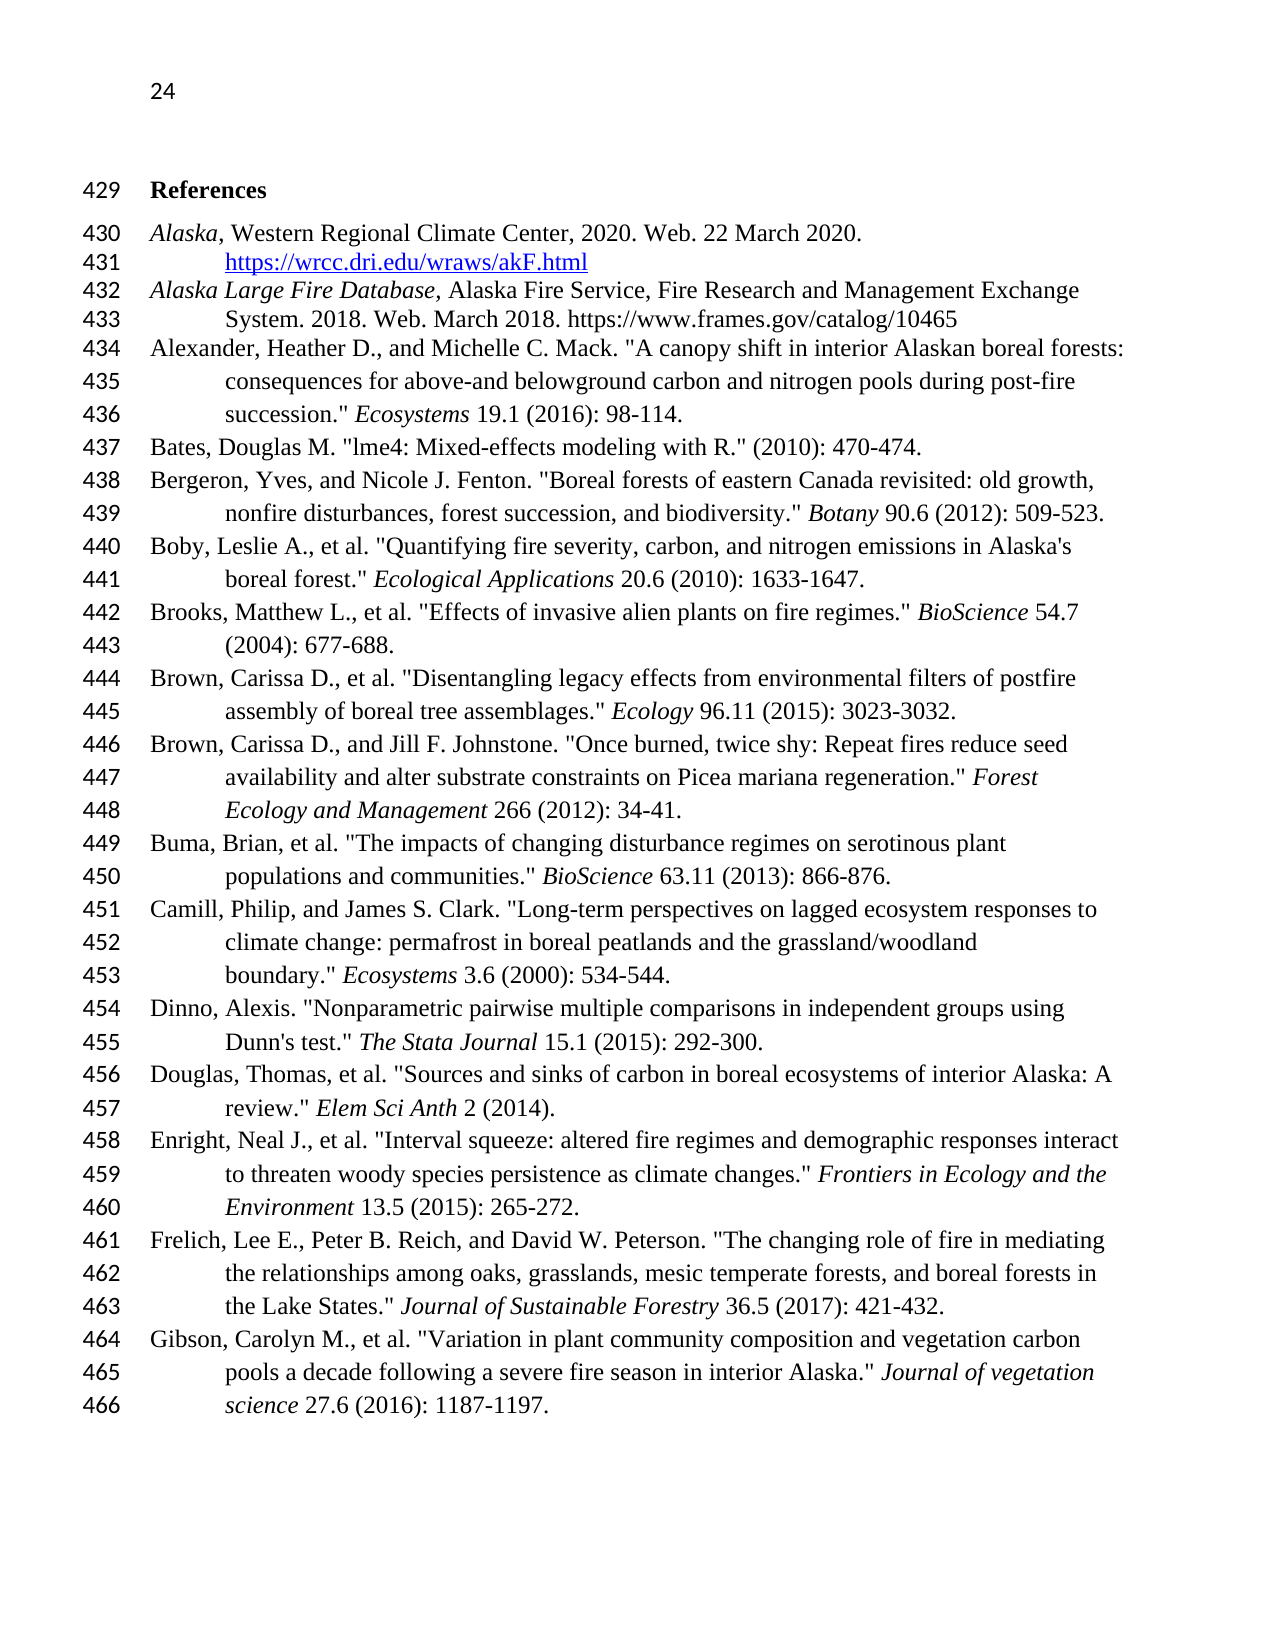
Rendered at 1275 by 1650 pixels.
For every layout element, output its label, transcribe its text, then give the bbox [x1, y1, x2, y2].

text Douglas, Thomas, et al. "Sources and sinks of carbon in boreal ecosystems of interior Alaska: A review." Elem Sci Anth 2 (2014). [150, 1059, 1125, 1121]
text Buma, Brian, et al. "The impacts of changing disturbance regimes on serotinous plant populations and communities." BioScience 63.11 (2013): 866-876. [150, 828, 1125, 890]
text Brooks, Matthew L., et al. "Effects of invasive alien plants on fire regimes." BioScience 54.7 (2004): 677-688. [150, 597, 1125, 659]
text Dinno, Alexis. "Nonparametric pairwise multiple comparisons in independent groups using Dunn's test." The Stata Journal 15.1 (2015): 292-300. [150, 993, 1125, 1055]
text Alaska, Western Regional Climate Center, 2020. Web. 22 March 2020. https://wrcc.dri.edu/wraws/akF.html [150, 218, 1125, 276]
text Bates, Douglas M. "lme4: Mixed-effects modeling with R." (2010): 470-474. [150, 432, 1125, 461]
text Alaska Large Fire Database, Alaska Fire Service, Fire Research and Management Exchange System. 2018. Web. March 2018. https://www.frames.gov/catalog/10465 [150, 276, 1125, 333]
text Enright, Neal J., et al. "Interval squeeze: altered fire regimes and demographic responses interact to threaten woody species persistence as climate changes." Frontiers in Ecology and the Environment 13.5 (2015): 265-272. [150, 1126, 1125, 1220]
text Camill, Philip, and James S. Clark. "Long-term perspectives on lagged ecosystem responses to climate change: permafrost in boreal peatlands and the grassland/woodland boundary." Ecosystems 3.6 (2000): 534-544. [150, 894, 1125, 989]
subtitle References [150, 175, 1125, 204]
text Brown, Carissa D., and Jill F. Johnstone. "Once burned, twice shy: Repeat fires reduce seed availability and alter substrate constraints on Picea mariana regeneration." Forest Ecology and Management 266 (2012): 34-41. [150, 729, 1125, 824]
text Bergeron, Yves, and Nicole J. Fenton. "Boreal forests of eastern Canada revisited: old growth, nonfire disturbances, forest succession, and biodiversity." Botany 90.6 (2012): 509-523. [150, 465, 1125, 527]
text Brown, Carissa D., et al. "Disentangling legacy effects from environmental filters of postfire assembly of boreal tree assemblages." Ecology 96.11 (2015): 3023-3032. [150, 663, 1125, 725]
text Gibson, Carolyn M., et al. "Variation in plant community composition and vegetation carbon pools a decade following a severe fire season in interior Alaska." Journal of vegetation science 27.6 (2016): 1187-1197. [150, 1324, 1125, 1418]
text Alexander, Heather D., and Michelle C. Mack. "A canopy shift in interior Alaskan boreal forests: consequences for above-and belowground carbon and nitrogen pools during post-fire succession." Ecosystems 19.1 (2016): 98-114. [150, 333, 1125, 428]
text Boby, Leslie A., et al. "Quantifying fire severity, carbon, and nitrogen emissions in Alaska's boreal forest." Ecological Applications 20.6 (2010): 1633-1647. [150, 531, 1125, 593]
text Frelich, Lee E., Peter B. Reich, and David W. Peterson. "The changing role of fire in mediating the relationships among oaks, grasslands, mesic temperate forests, and boreal forests in the Lake States." Journal of Sustainable Forestry 36.5 (2017): 421-432. [150, 1225, 1125, 1319]
